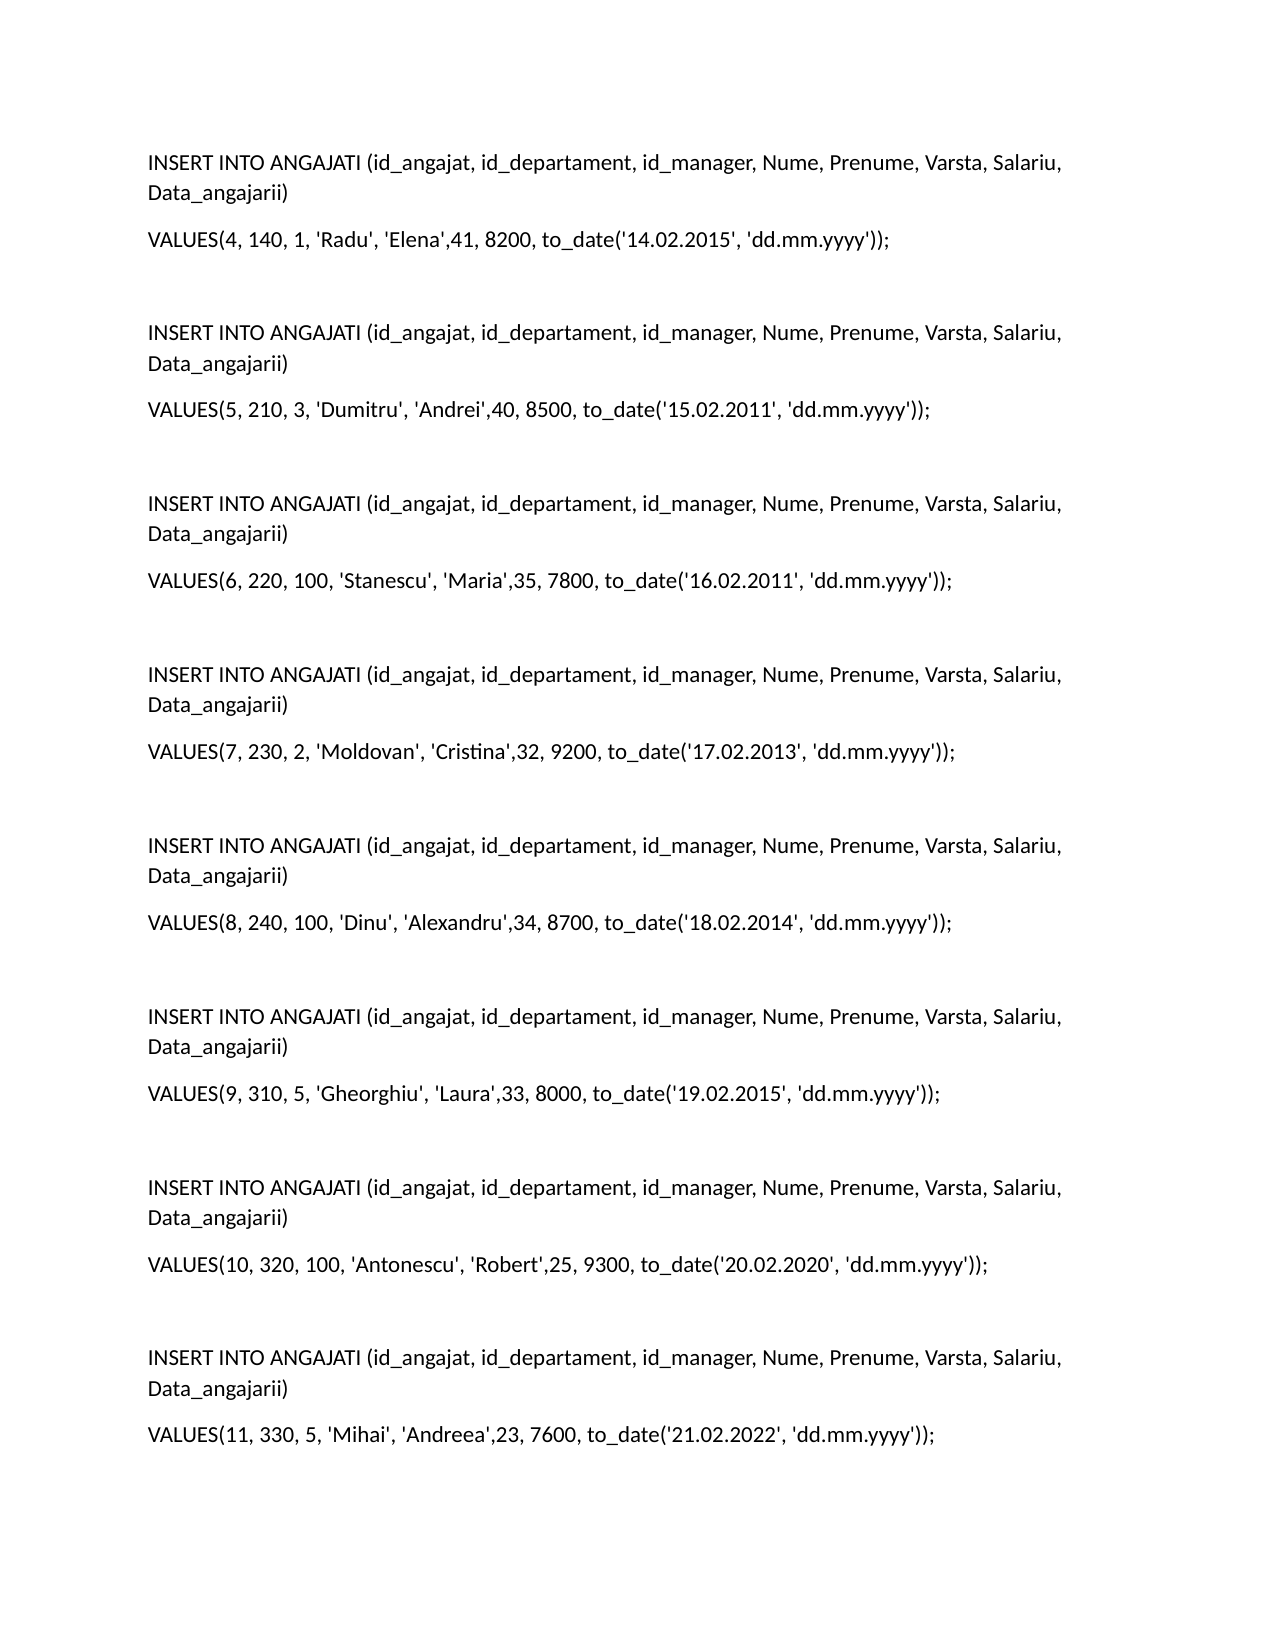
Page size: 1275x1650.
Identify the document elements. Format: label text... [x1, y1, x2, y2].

text INSERT INTO ANGAJATI (id_angajat, id_departament, id_manager, Nume, Prenume, Varsta, Salariu, Data_angajarii) [148, 318, 1127, 377]
text VALUES(7, 230, 2, 'Moldovan', 'Cristina',32, 9200, to_date('17.02.2013', 'dd.mm.yyyy')); [148, 737, 1127, 765]
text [148, 148, 1127, 206]
text VALUES(4, 140, 1, 'Radu', 'Elena',41, 8200, to_date('14.02.2015', 'dd.mm.yyyy')); [148, 225, 1127, 253]
text INSERT INTO ANGAJATI (id_angajat, id_departament, id_manager, Nume, Prenume, Varsta, Salariu, Data_angajarii) [148, 1002, 1127, 1060]
text VALUES(10, 320, 100, 'Antonescu', 'Robert',25, 9300, to_date('20.02.2020', 'dd.mm.yyyy')); [148, 1250, 1127, 1278]
text VALUES(9, 310, 5, 'Gheorghiu', 'Laura',33, 8000, to_date('19.02.2015', 'dd.mm.yyyy')); [148, 1079, 1127, 1107]
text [148, 1343, 1127, 1402]
text VALUES(5, 210, 3, 'Dumitru', 'Andrei',40, 8500, to_date('15.02.2011', 'dd.mm.yyyy')); [148, 396, 1127, 423]
text VALUES(8, 240, 100, 'Dinu', 'Alexandru',34, 8700, to_date('18.02.2014', 'dd.mm.yyyy')); [148, 908, 1127, 936]
text INSERT INTO ANGAJATI (id_angajat, id_departament, id_manager, Nume, Prenume, Varsta, Salariu, Data_angajarii) [148, 489, 1127, 547]
text VALUES(6, 220, 100, 'Stanescu', 'Maria',35, 7800, to_date('16.02.2011', 'dd.mm.yyyy')); [148, 566, 1127, 594]
text VALUES(11, 330, 5, 'Mihai', 'Andreea',23, 7600, to_date('21.02.2022', 'dd.mm.yyyy')); [148, 1421, 1127, 1448]
text INSERT INTO ANGAJATI (id_angajat, id_departament, id_manager, Nume, Prenume, Varsta, Salariu, Data_angajarii) [148, 1173, 1127, 1231]
text INSERT INTO ANGAJATI (id_angajat, id_departament, id_manager, Nume, Prenume, Varsta, Salariu, Data_angajarii) [148, 660, 1127, 718]
text INSERT INTO ANGAJATI (id_angajat, id_departament, id_manager, Nume, Prenume, Varsta, Salariu, Data_angajarii) [148, 831, 1127, 889]
